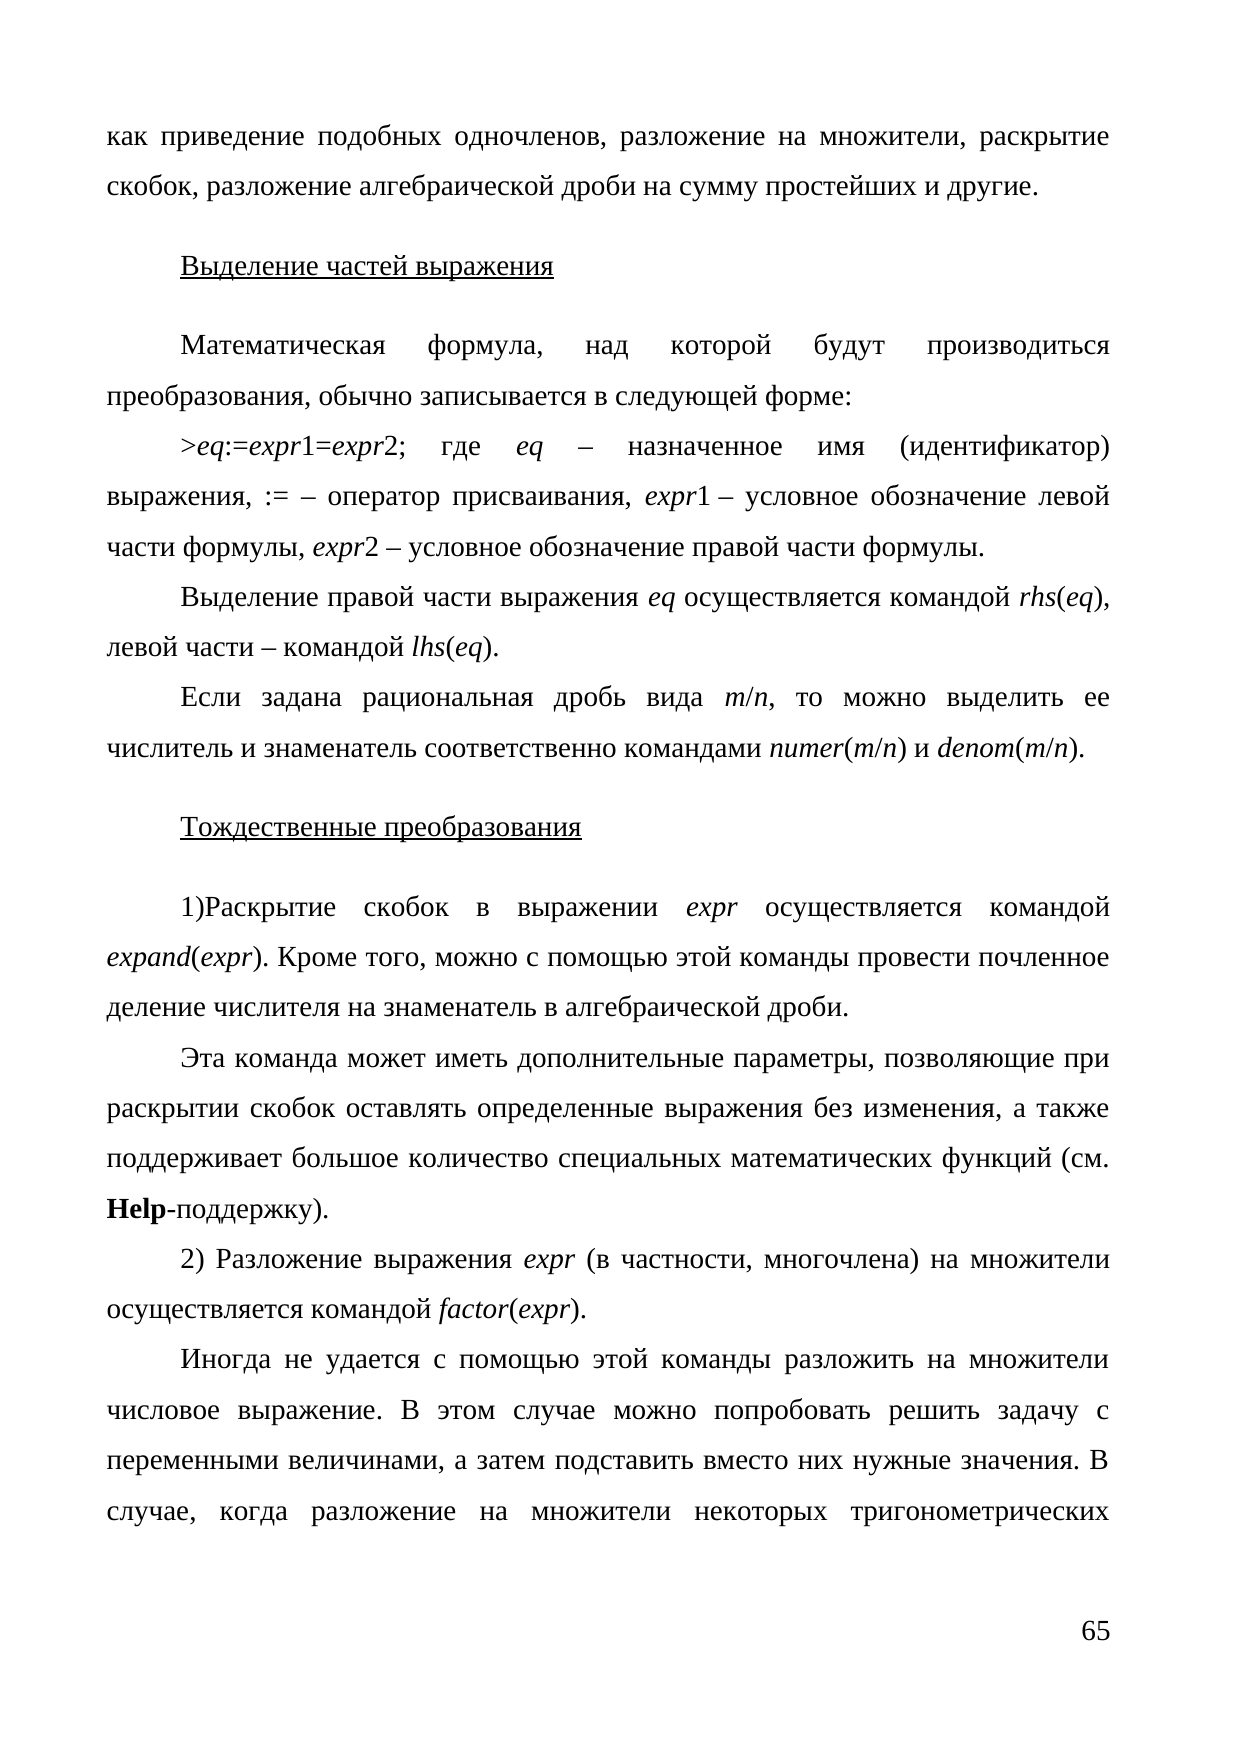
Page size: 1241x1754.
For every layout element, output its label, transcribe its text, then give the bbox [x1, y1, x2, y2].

text Если задана рациональная дробь вида m/n, то можно выделить ее числитель и знаменатель соответственно командами numer(m/n) и denom(m/n). [106, 679, 1110, 763]
text 2) Разложение выражения expr (в частности, многочлена) на множители осуществляется командой factor(expr). [106, 1241, 1110, 1325]
text Выделение правой части выражения eq осуществляется командой rhs(eq), левой части – командой lhs(eq). [106, 579, 1110, 663]
text >eq:=expr1=expr2; где eq – назначенное имя (идентификатор) выражения, := ‒ оператор присваивания, expr1 – условное обозначение левой части формулы, expr2 – условное обозначение правой части формулы. [106, 428, 1110, 562]
text Математическая формула, над которой будут производиться преобразования, обычно записывается в следующей форме: [106, 327, 1110, 411]
text Выделение частей выражения [106, 248, 1110, 281]
text Тождественные преобразования [106, 809, 1110, 843]
text Эта команда может иметь дополнительные параметры, позволяющие при раскрытии скобок оставлять определенные выражения без изменения, а также поддерживает большое количество специальных математических функций (см. Help-поддержку). [106, 1040, 1110, 1224]
text 1)Раскрытие скобок в выражении expr осуществляется командой expand(expr). Кроме того, можно с помощью этой команды провести почленное деление числителя на знаменатель в алгебраической дроби. [106, 889, 1110, 1023]
